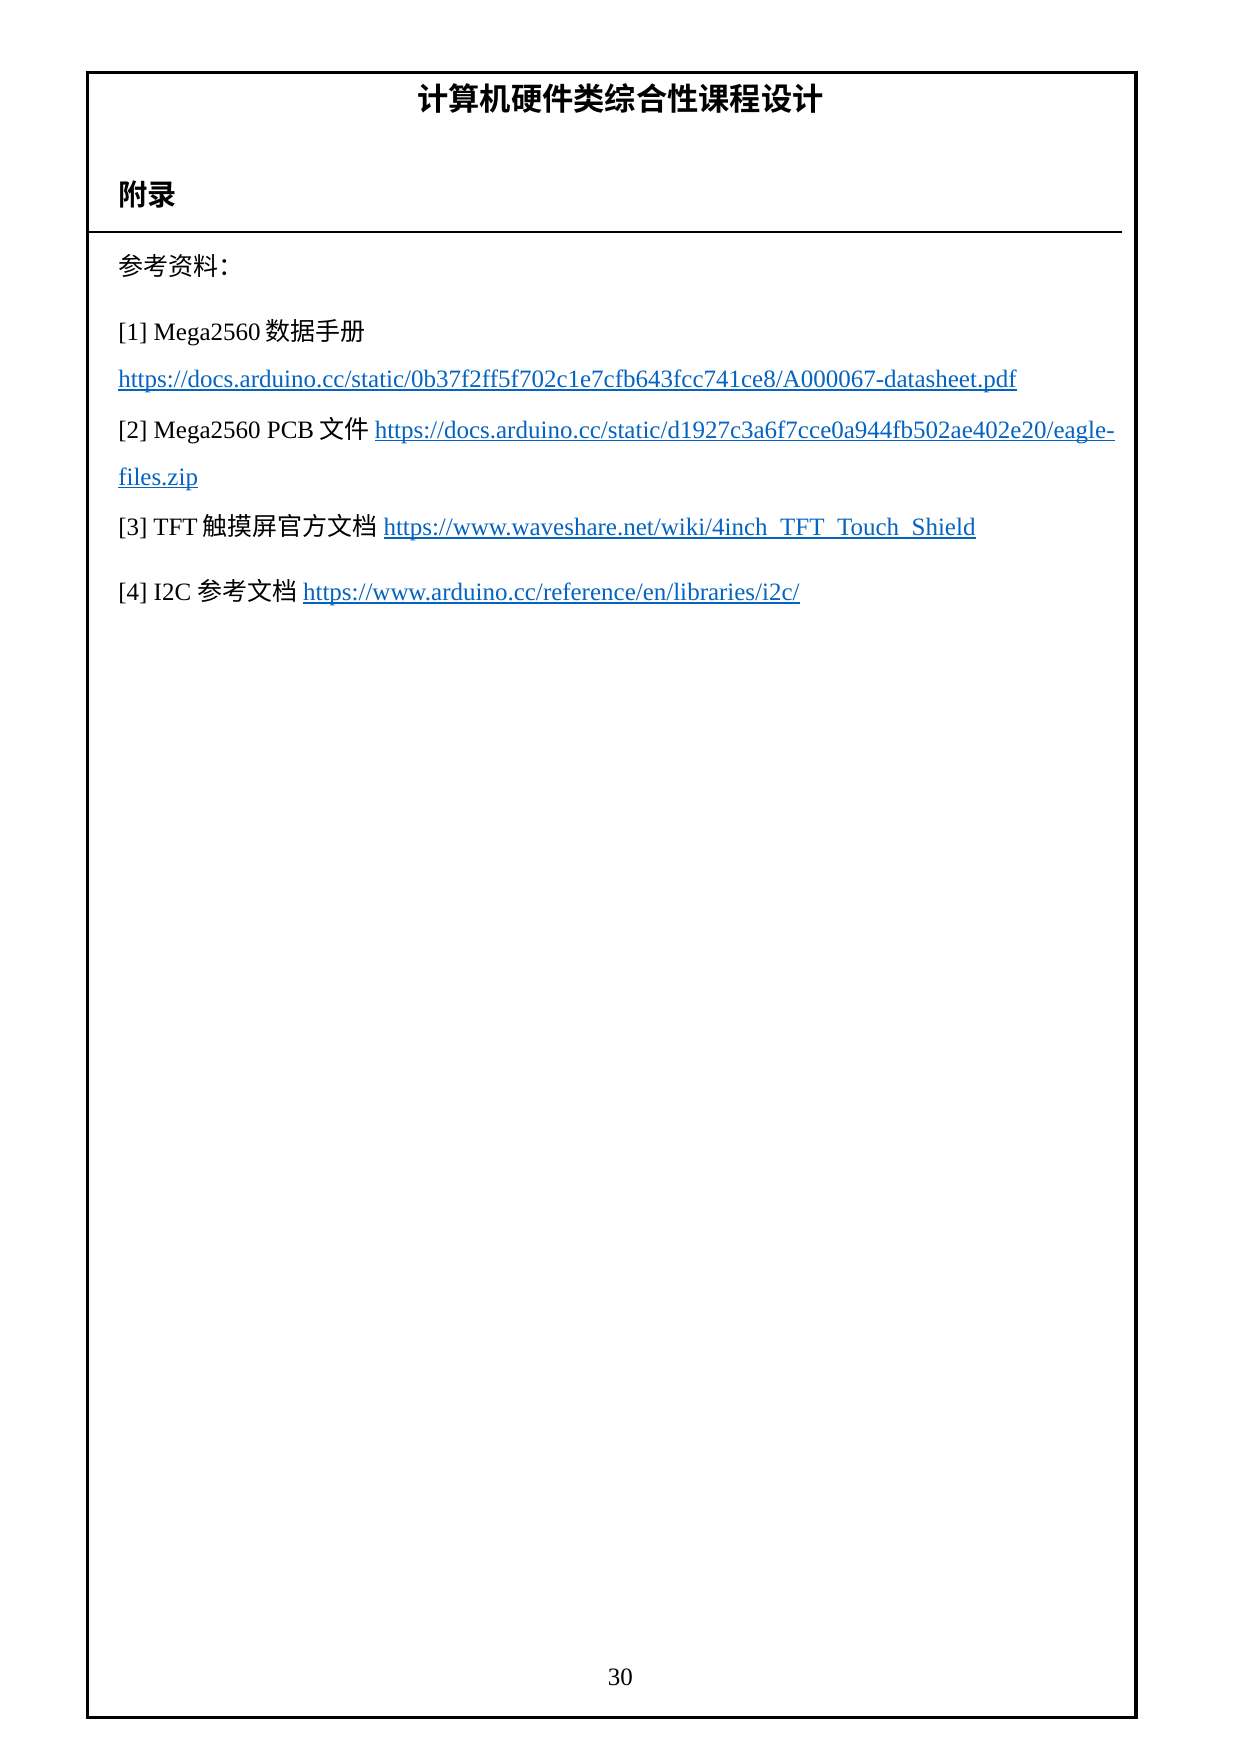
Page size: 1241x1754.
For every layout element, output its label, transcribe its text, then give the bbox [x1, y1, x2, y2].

table_header 附录 [89, 154, 1122, 231]
text [4] I2C 参考文档 https://www.arduino.cc/reference/en/libraries/i2c/ [118, 557, 1122, 622]
text 参考资料： [118, 233, 1122, 297]
text [1] Mega2560数据手册 https://docs.arduino.cc/static/0b37f2ff5f702c1e7cfb643fcc741ce8/A000067-datasheet.pdf [118, 297, 1122, 395]
text [2] Mega2560 PCB文件 https://docs.arduino.cc/static/d1927c3a6f7cce0a944fb502ae402e20/eagle-files.zip [118, 395, 1122, 492]
text [3] TFT触摸屏官方文档 https://www.waveshare.net/wiki/4inch_TFT_Touch_Shield [118, 492, 1122, 557]
